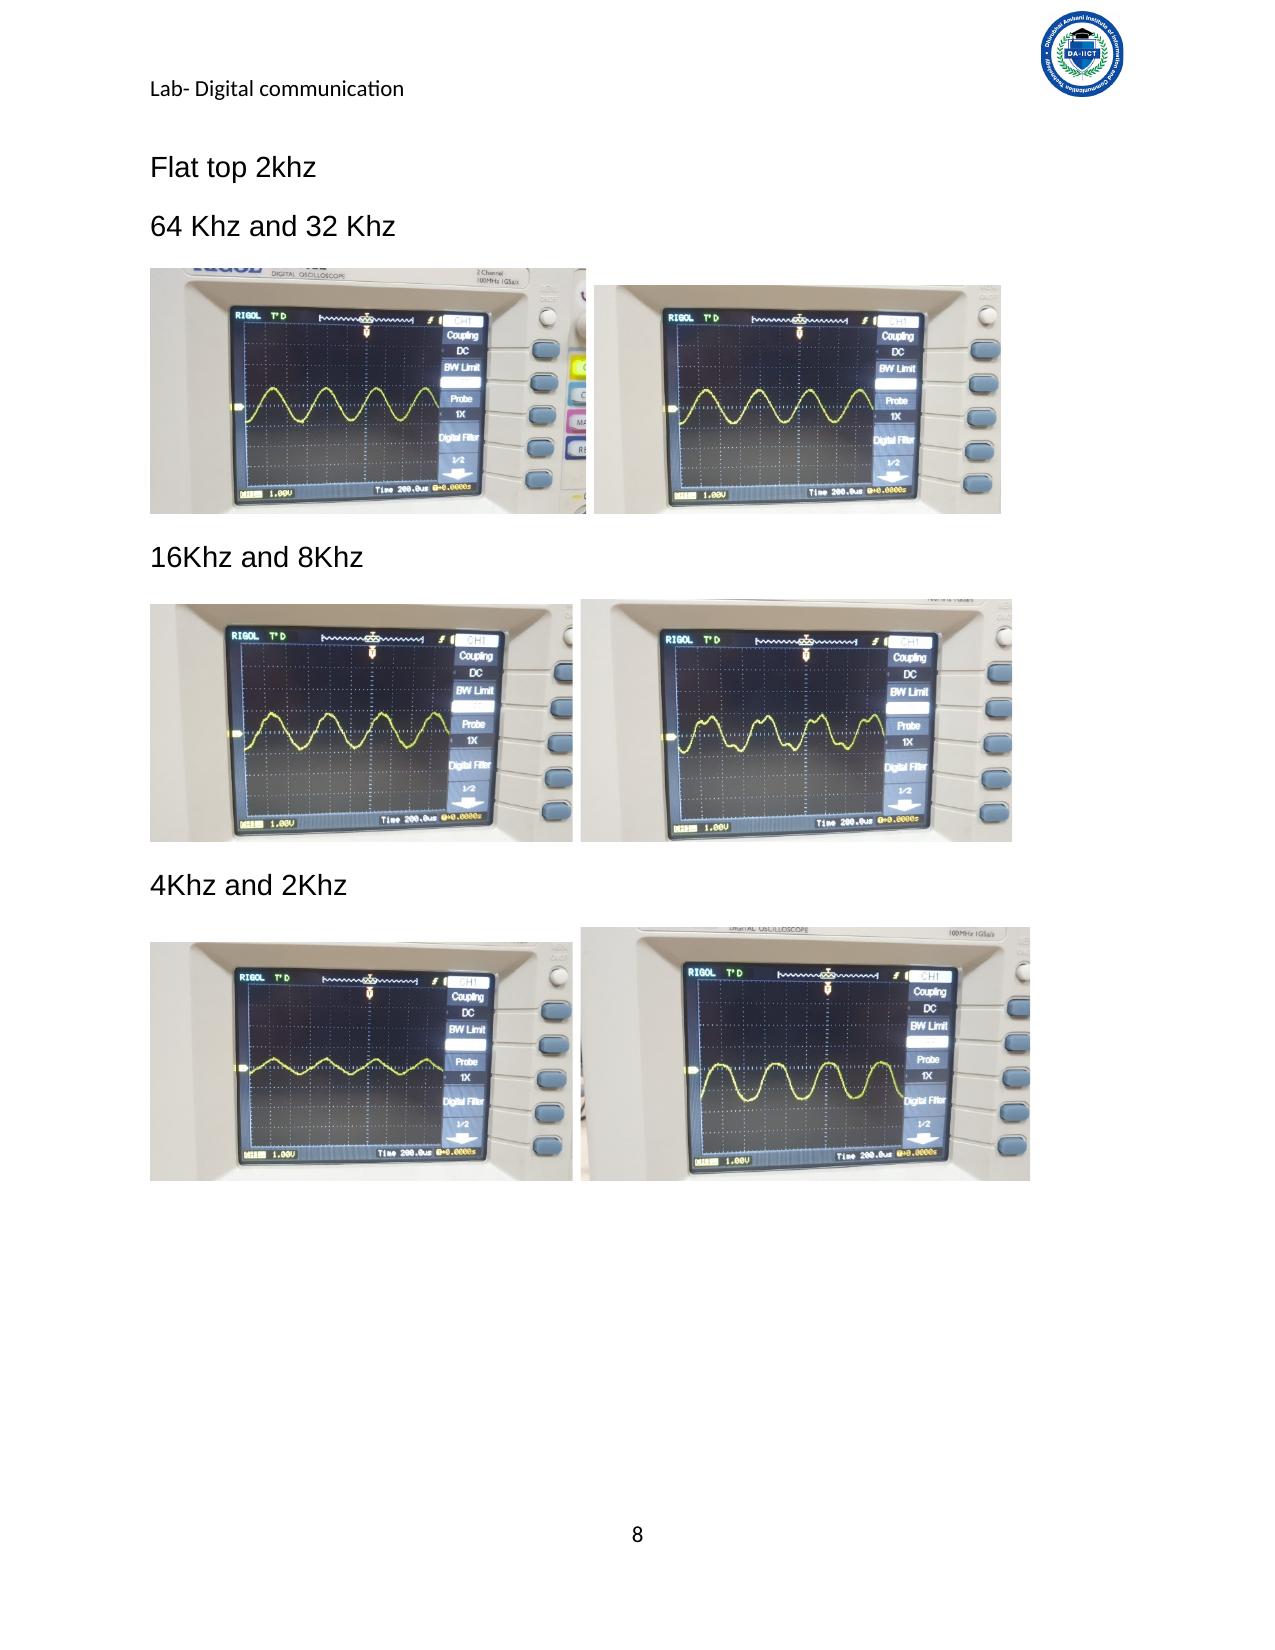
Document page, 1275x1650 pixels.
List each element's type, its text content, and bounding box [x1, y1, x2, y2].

picture [150, 942, 573, 1181]
picture [580, 927, 1031, 1181]
text 16Khz and 8Khz [150, 540, 1125, 573]
picture [1041, 11, 1124, 97]
picture [594, 285, 1001, 514]
picture [580, 599, 1013, 842]
picture [150, 604, 573, 842]
text Flat top 2khz [150, 150, 1125, 183]
picture [150, 268, 587, 514]
text 64 Khz and 32 Khz [150, 209, 1125, 243]
text 4Khz and 2Khz [150, 868, 1125, 901]
